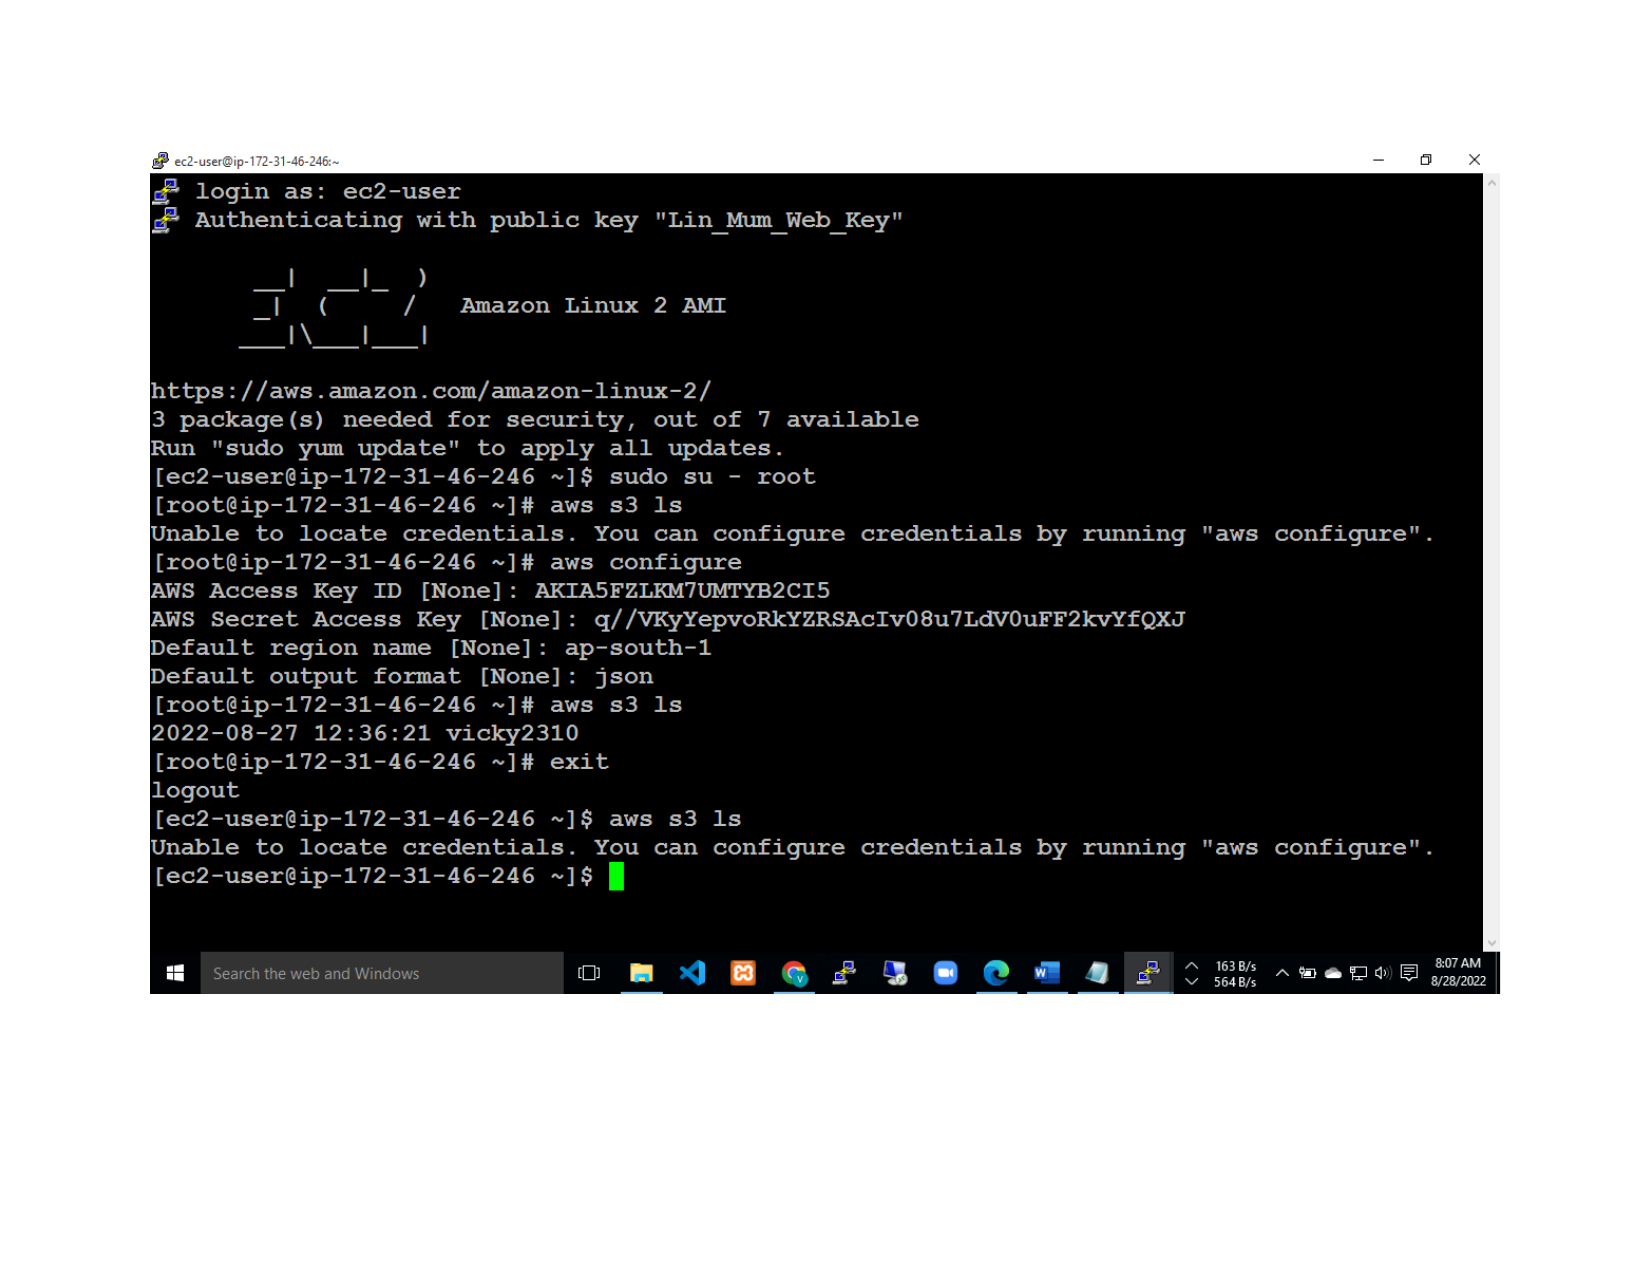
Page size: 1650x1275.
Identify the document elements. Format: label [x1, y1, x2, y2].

picture [150, 150, 1500, 994]
